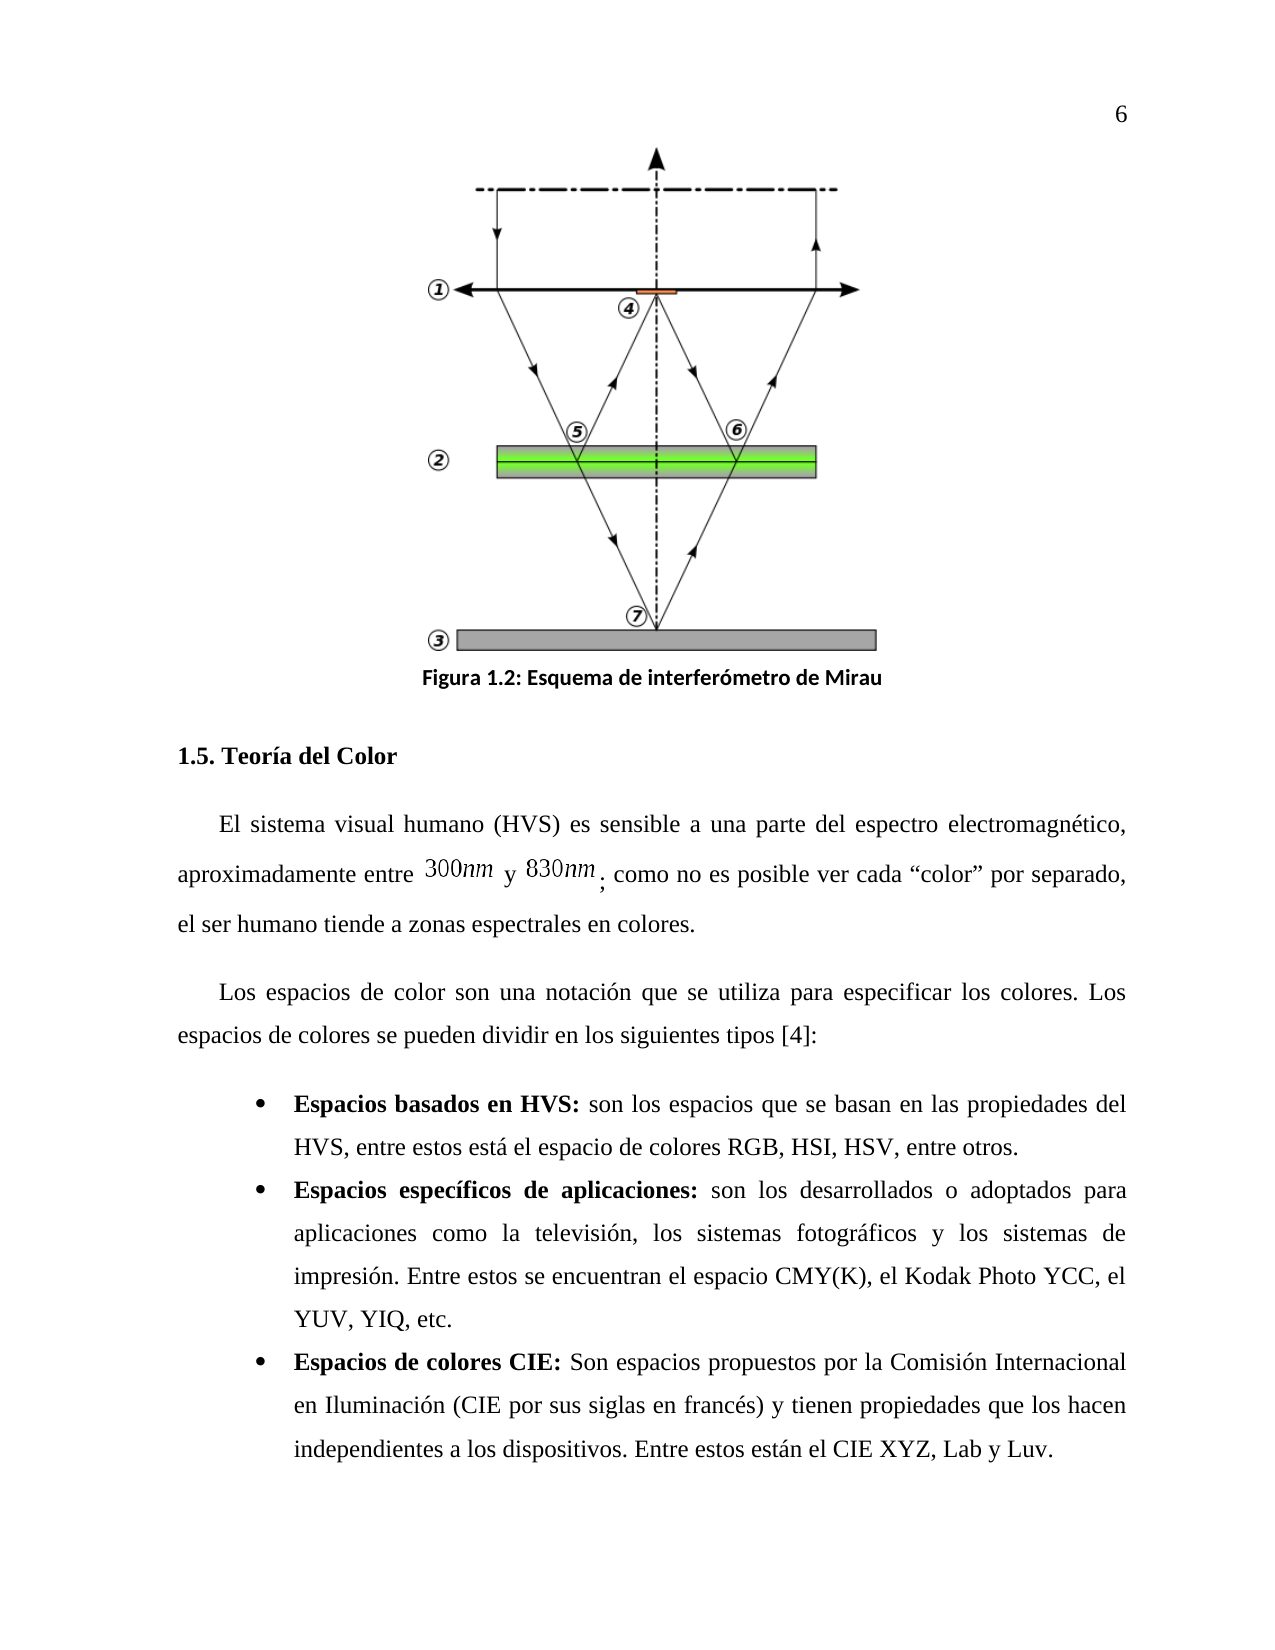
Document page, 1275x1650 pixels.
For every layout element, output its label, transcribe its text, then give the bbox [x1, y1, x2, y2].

list Espacios basados en HVS: son los espacios que se basan en las propiedades del HVS, entre estos está el espacio de colores RGB, HSI, HSV, entre otros. [256, 1089, 1127, 1161]
text El sistema visual humano (HVS) es sensible a una parte del espectro electromagnético, aproximadamente entre y ; como no es posible ver cada “color” por separado, el ser humano tiende a zonas espectrales en colores. [177, 809, 1127, 938]
subtitle Teoría del Color [177, 741, 1127, 770]
text Los espacios de color son una notación que se utiliza para especificar los colores. Los espacios de colores se pueden dividir en los siguientes tipos [4]: [177, 977, 1127, 1049]
list Espacios específicos de aplicaciones: son los desarrollados o adoptados para aplicaciones como la televisión, los sistemas fotográficos y los sistemas de impresión. Entre estos se encuentran el espacio CMY(K), el Kodak Photo YCC, el YUV, YIQ, etc. [256, 1175, 1127, 1333]
picture [428, 147, 877, 651]
list Espacios de colores CIE: Son espacios propuestos por la Comisión Internacional en Iluminación (CIE por sus siglas en francés) y tienen propiedades que los hacen independientes a los dispositivos. Entre estos están el CIE XYZ, Lab y Luv. [256, 1347, 1127, 1462]
